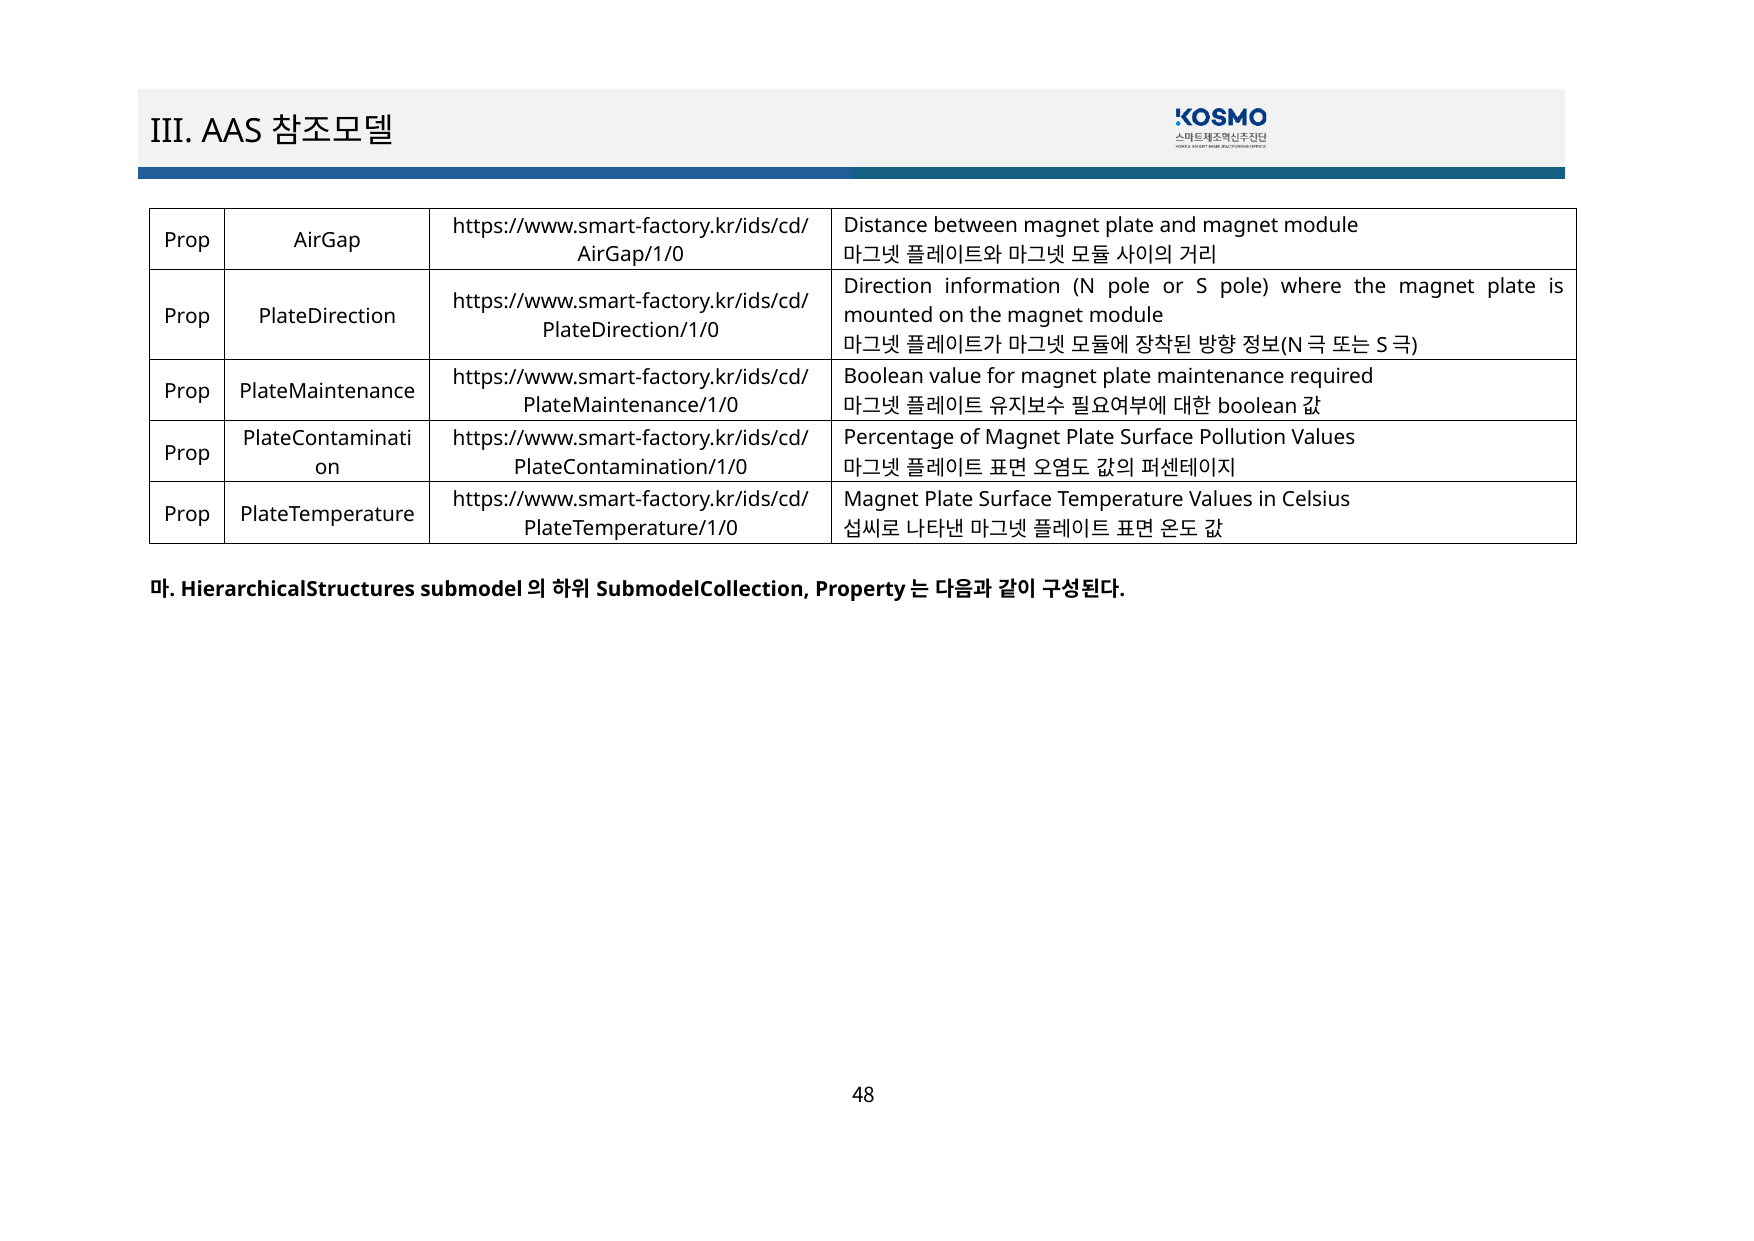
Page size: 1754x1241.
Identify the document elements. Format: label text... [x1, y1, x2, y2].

table_cell AirGap [225, 209, 429, 269]
table_cell Distance between magnet plate and magnet module 마그넷 플레이트와 마그넷 모듈 사이의 거리 [832, 209, 1576, 269]
table_cell Magnet Plate Surface Temperature Values in Celsius 섭씨로 나타낸 마그넷 플레이트 표면 온도 값 [832, 482, 1576, 542]
table_cell Prop [150, 270, 224, 358]
table_cell https://www.smart-factory.kr/ids/cd/PlateTemperature/1/0 [430, 482, 831, 542]
table_cell https://www.smart-factory.kr/ids/cd/PlateDirection/1/0 [430, 270, 831, 358]
table_cell Prop [150, 209, 224, 269]
table_cell PlateTemperature [225, 482, 429, 542]
table_cell https://www.smart-factory.kr/ids/cd/AirGap/1/0 [430, 209, 831, 269]
table_cell PlateDirection [225, 270, 429, 358]
table_cell Prop [150, 421, 224, 481]
table_cell Percentage of Magnet Plate Surface Pollution Values 마그넷 플레이트 표면 오염도 값의 퍼센테이지 [832, 421, 1576, 481]
table_cell Prop [150, 482, 224, 542]
table_cell PlateMaintenance [225, 360, 429, 420]
table_cell PlateContamination [225, 421, 429, 481]
table_cell https://www.smart-factory.kr/ids/cd/PlateContamination/1/0 [430, 421, 831, 481]
table_cell Boolean value for magnet plate maintenance required 마그넷 플레이트 유지보수 필요여부에 대한 boolean 값 [832, 360, 1576, 420]
table_cell Direction information (N pole or S pole) where the magnet plate is mounted on the magnet module 마그넷 플레이트가 마그넷 모듈에 장착된 방향 정보(N극 또는 S극) [832, 270, 1576, 358]
picture [1175, 108, 1267, 148]
table_cell Prop [150, 360, 224, 420]
table_cell https://www.smart-factory.kr/ids/cd/PlateMaintenance/1/0 [430, 360, 831, 420]
text 마. HierarchicalStructures submodel의 하위 SubmodelCollection, Property는 다음과 같이 구성된다. [150, 572, 1577, 602]
